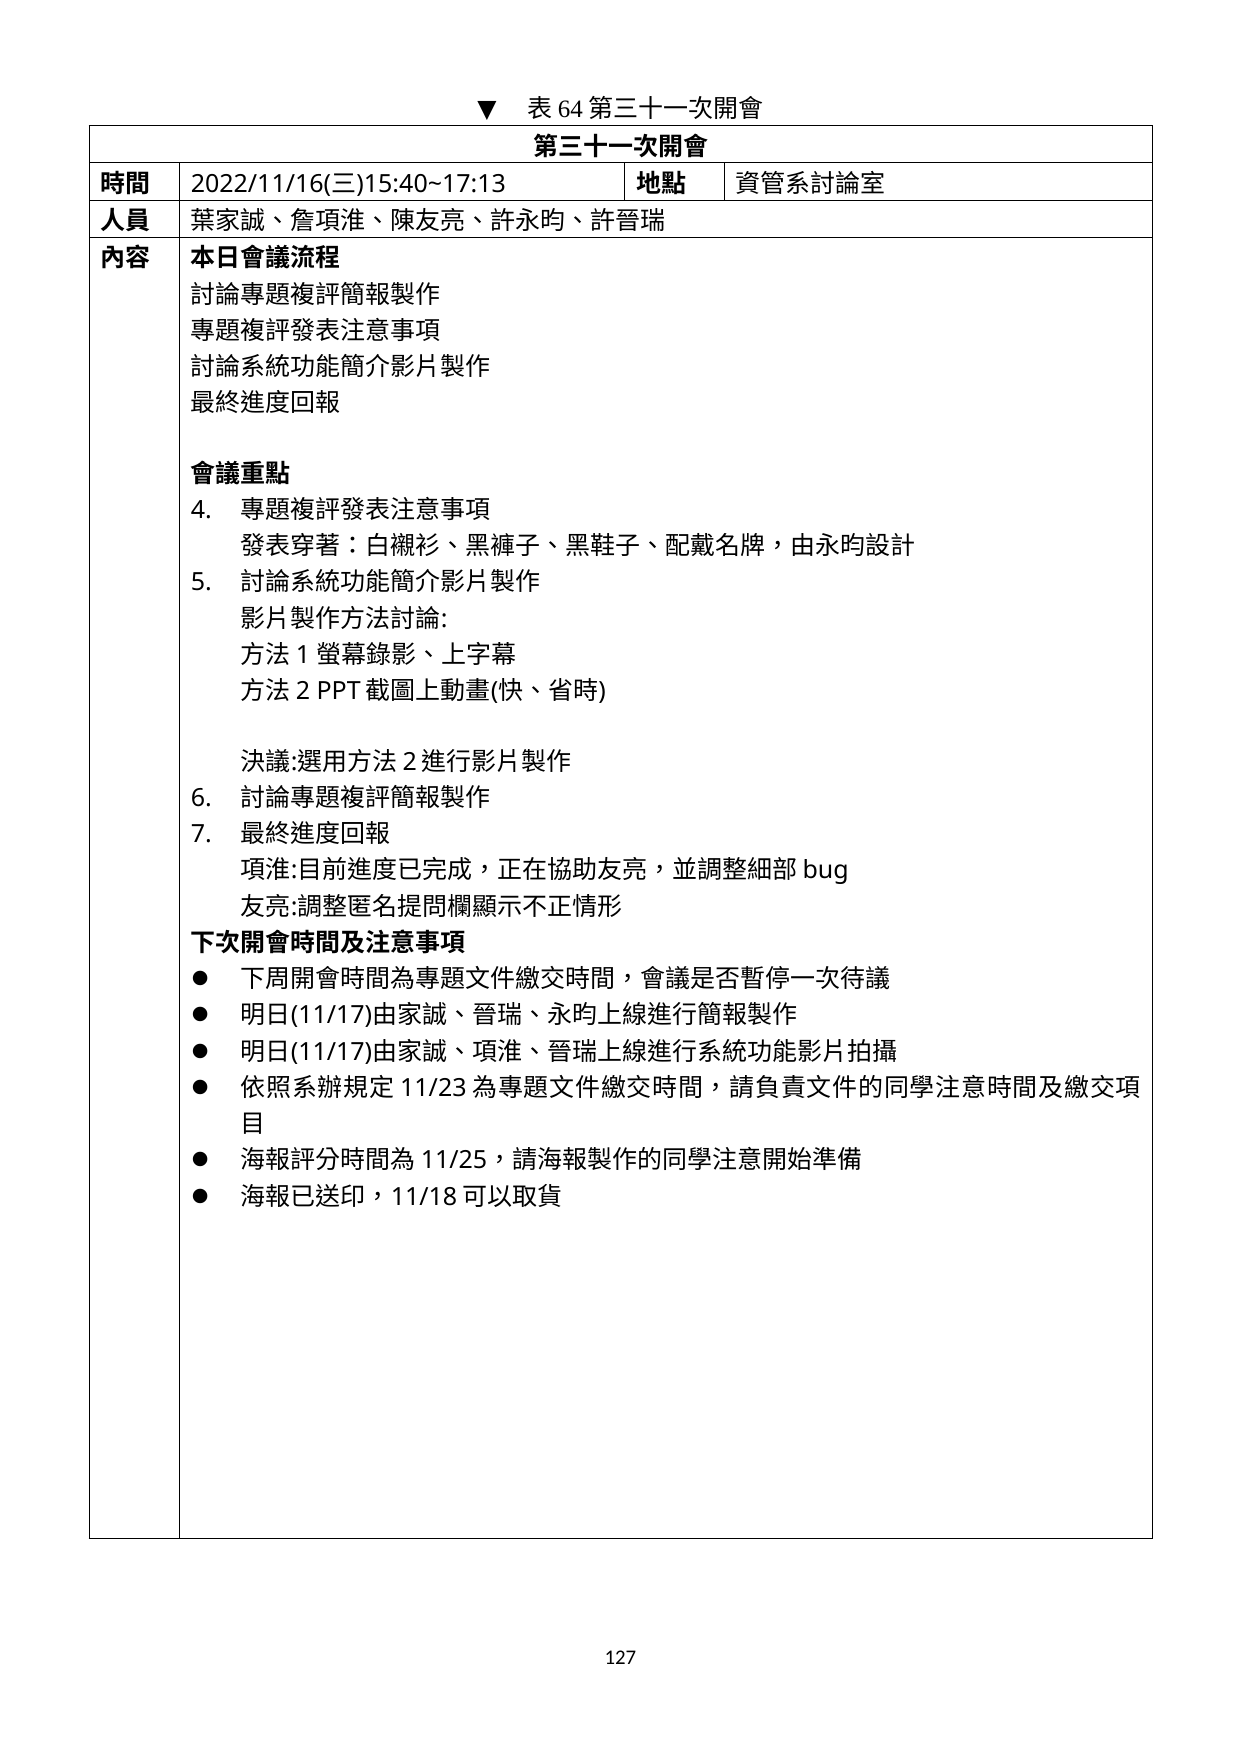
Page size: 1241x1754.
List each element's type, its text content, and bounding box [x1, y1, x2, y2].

table_cell 內容 [90, 238, 179, 1538]
table_cell 時間 [90, 163, 179, 199]
table_cell 人員 [90, 201, 179, 237]
table_cell 2022/11/16(三)15:40~17:13 [180, 163, 624, 199]
table_cell 資管系討論室 [725, 163, 1152, 199]
table_cell 地點 [625, 163, 724, 199]
list 表 64 第三十一次開會 [89, 89, 1152, 125]
table_header 第三十一次開會 [90, 126, 1152, 162]
table_cell 葉家誠、詹項淮、陳友亮、許永昀、許晉瑞 [180, 201, 1152, 237]
table_cell 本日會議流程 討論專題複評簡報製作 專題複評發表注意事項 討論系統功能簡介影片製作 最終進度回報 會議重點 專題複評發表注意事項 發表穿著：白襯衫、黑褲子、黑鞋子、配戴名牌，由永昀設計 討論系統功能簡介影片製作 影片製作方法討論: 方法1 螢幕錄影、上字幕 方法2 PPT截圖上動畫(快、省時) 決議:選用方法2進行影片製作 討論專題複評簡報製作 最終進度回報 項淮:目前進度已完成，正在協助友亮，並調整細部bug 友亮:調整匿名提問欄顯示不正情形 下次開會時間及注意事項 下周開會時間為專題文件繳交時間，會議是否暫停一次待議 明日(11/17)由家誠、晉瑞、永昀上線進行簡報製作 明日(11/17)由家誠、項淮、晉瑞上線進行系統功能影片拍攝 依照系辦規定11/23為專題文件繳交時間，請負責文件的同學注意時間及繳交項目 海報評分時間為11/25，請海報製作的同學注意開始準備 海報已送印，11/18可以取貨 [180, 238, 1152, 1538]
